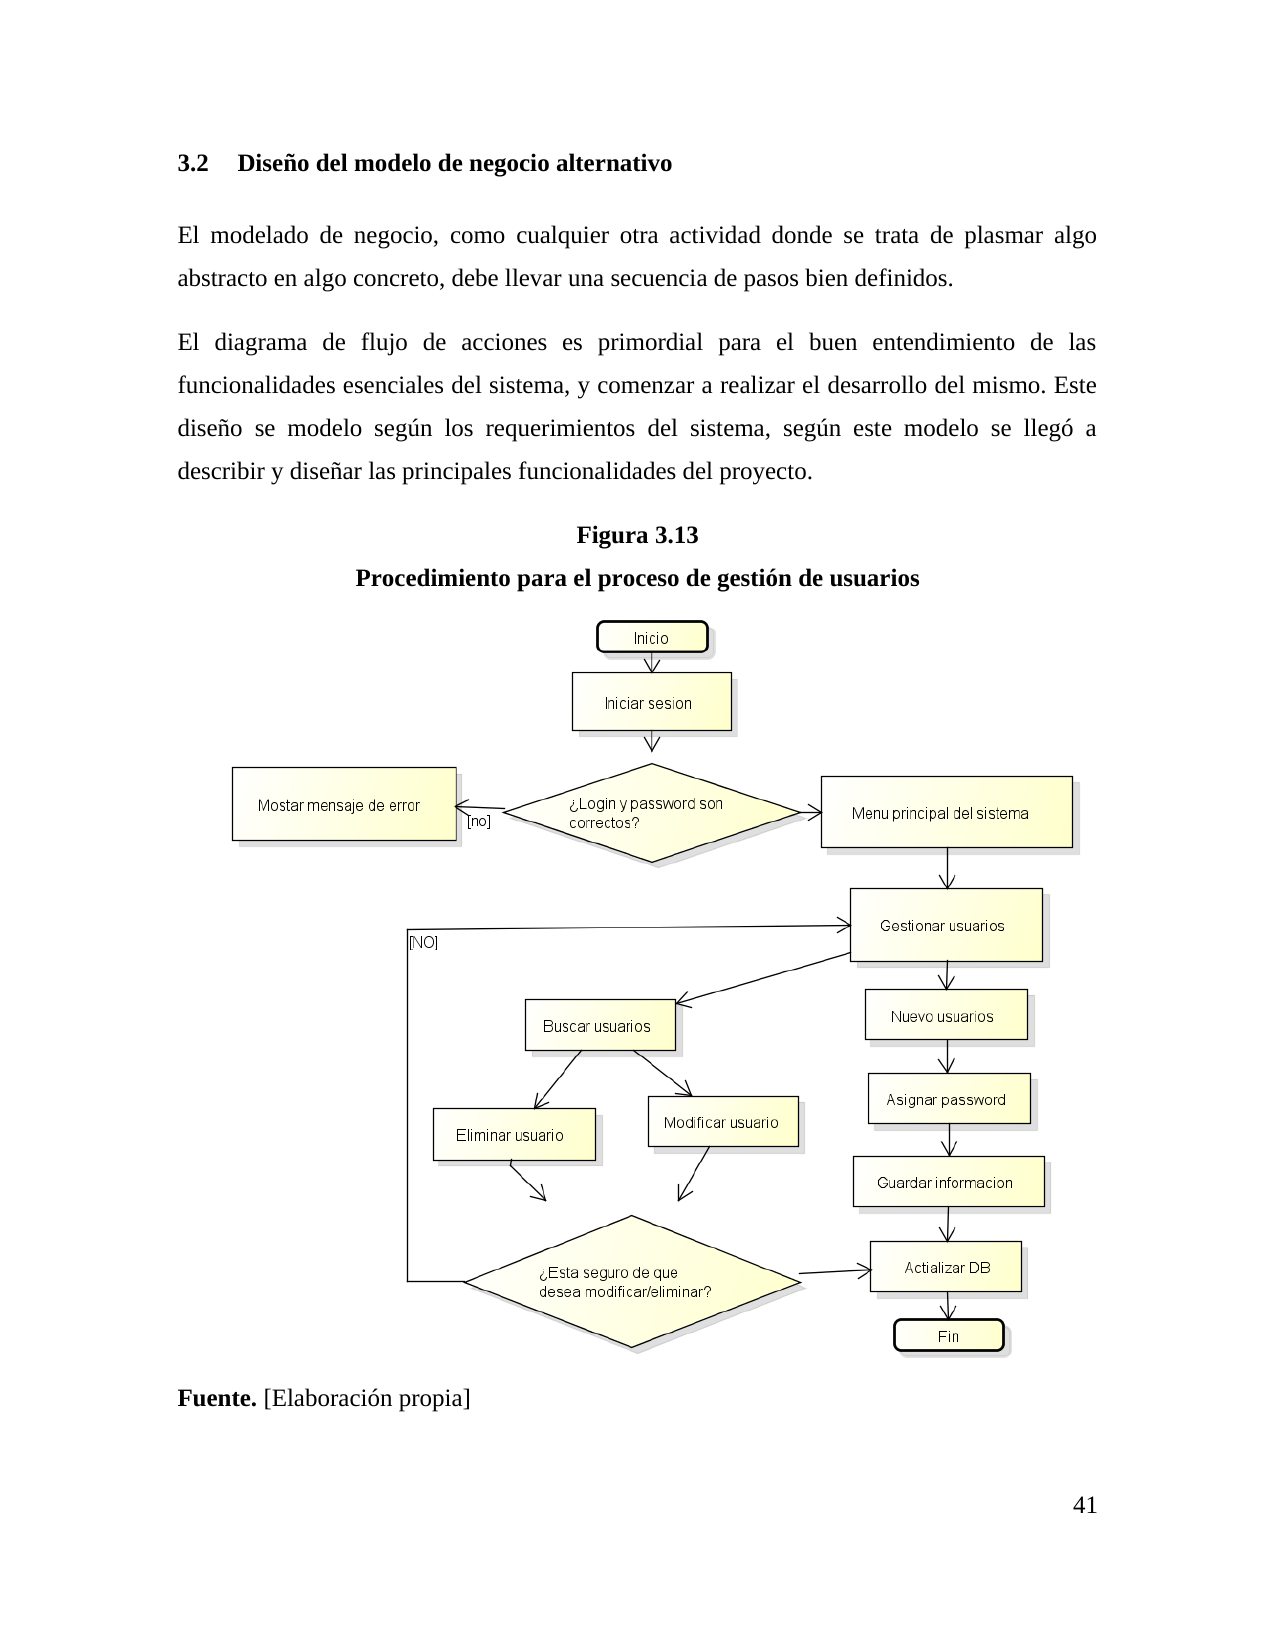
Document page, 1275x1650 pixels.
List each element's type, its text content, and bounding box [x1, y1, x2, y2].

text El modelado de negocio, como cualquier otra actividad donde se trata de plasmar algo abstracto en algo concreto, debe llevar una secuencia de pasos bien definidos. [177, 220, 1098, 292]
subtitle Diseño del modelo de negocio alternativo [177, 148, 1098, 176]
text Fuente. [Elaboración propia] [177, 1383, 1098, 1412]
text El diagrama de flujo de acciones es primordial para el buen entendimiento de las funcionalidades esenciales del sistema, y comenzar a realizar el desarrollo del mismo. Este diseño se modelo según los requerimientos del sistema, según este modelo se llegó a describir y diseñar las principales funcionalidades del proyecto. [177, 327, 1098, 485]
picture [219, 608, 1084, 1376]
